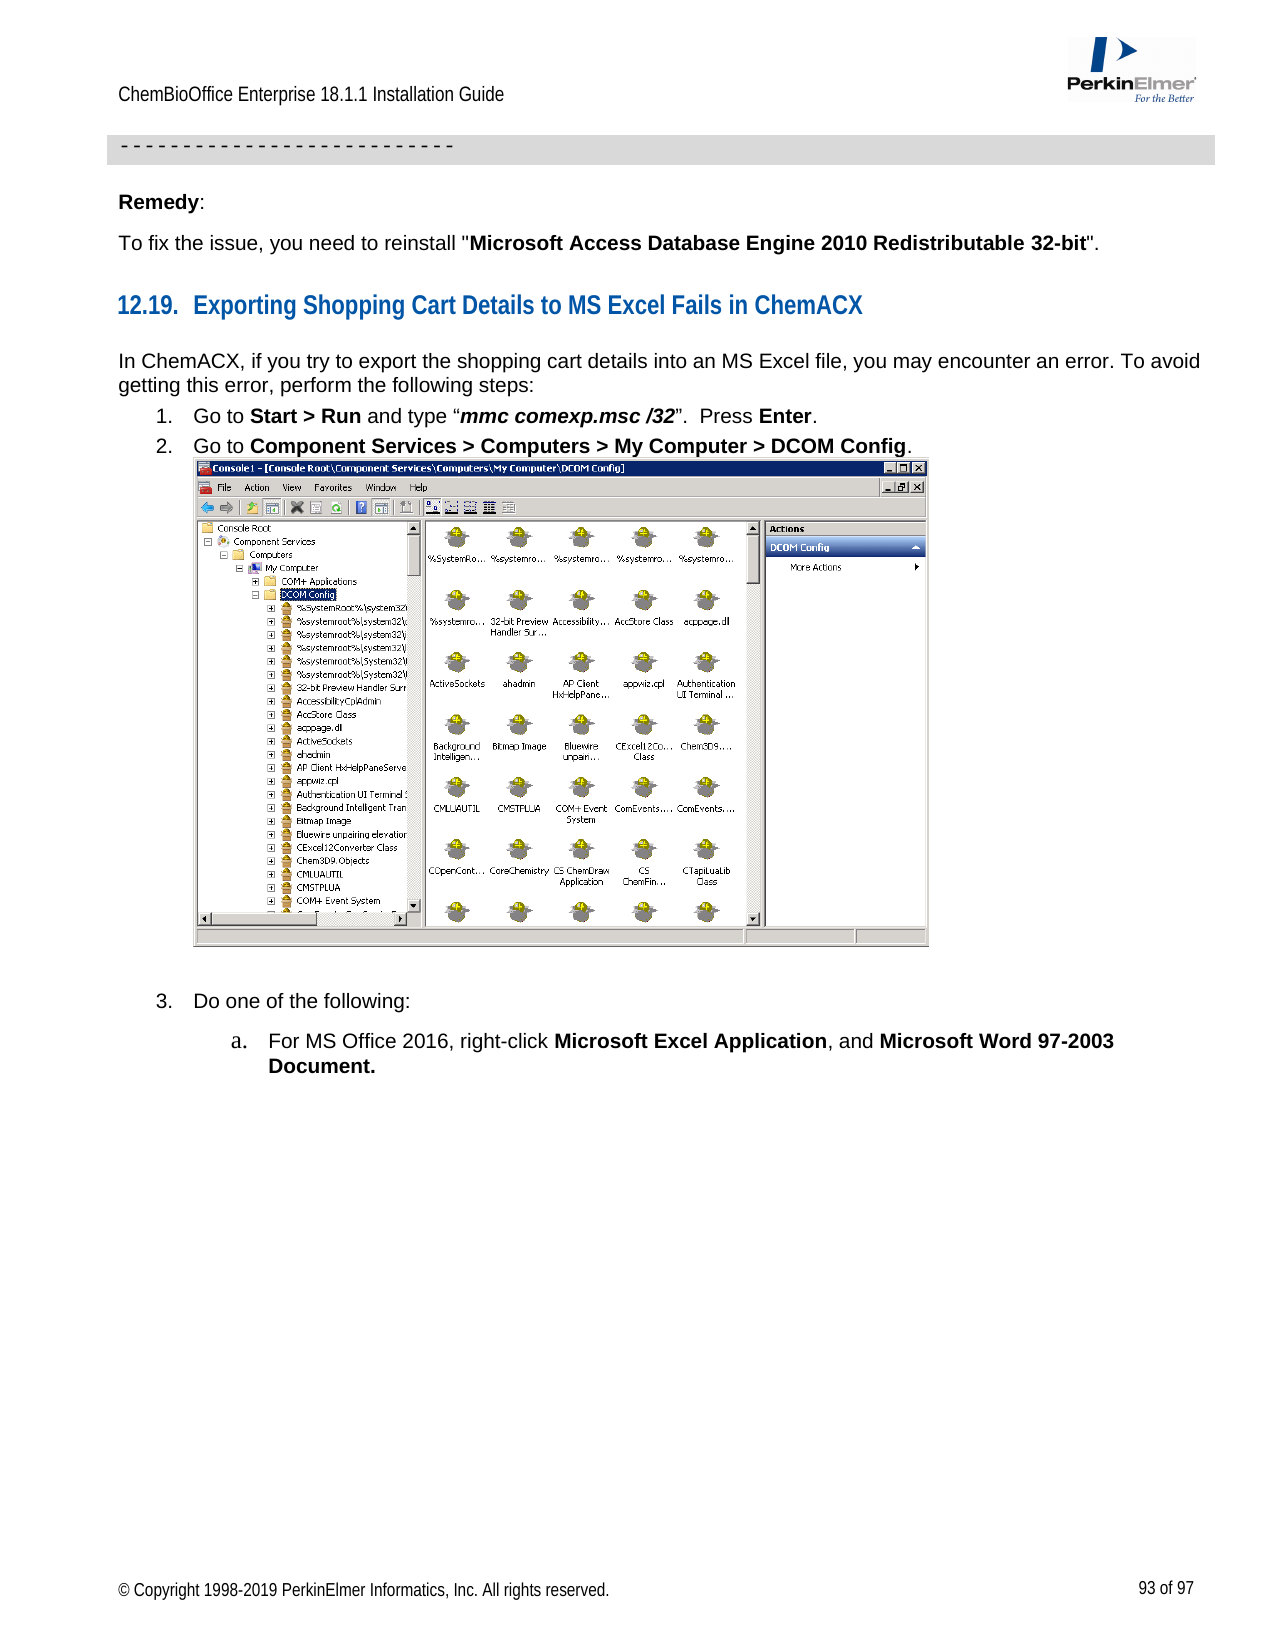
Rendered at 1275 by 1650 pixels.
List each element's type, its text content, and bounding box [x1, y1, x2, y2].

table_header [107, 135, 1215, 165]
text Remedy: [118, 190, 1204, 214]
subtitle Exporting Shopping Cart Details to MS Excel Fails in ChemACX [117, 289, 1204, 320]
text In ChemACX, if you try to export the shopping cart details into an MS Excel file, you may encounter an error. To avoid getting this error, perform the following steps: [118, 349, 1204, 397]
list For MS Office 2016, right-click Microsoft Excel Application, and Microsoft Word 97-2003 Document. [231, 1025, 1204, 1078]
picture [1067, 37, 1197, 102]
picture [193, 457, 929, 947]
text To fix the issue, you need to reinstall "Microsoft Access Database Engine 2010 Redistributable 32-bit". [118, 231, 1204, 255]
list Go to Start > Run and type “mmc comexp.msc /32”. Press Enter. [156, 403, 1204, 427]
list Do one of the following: [156, 989, 1204, 1013]
